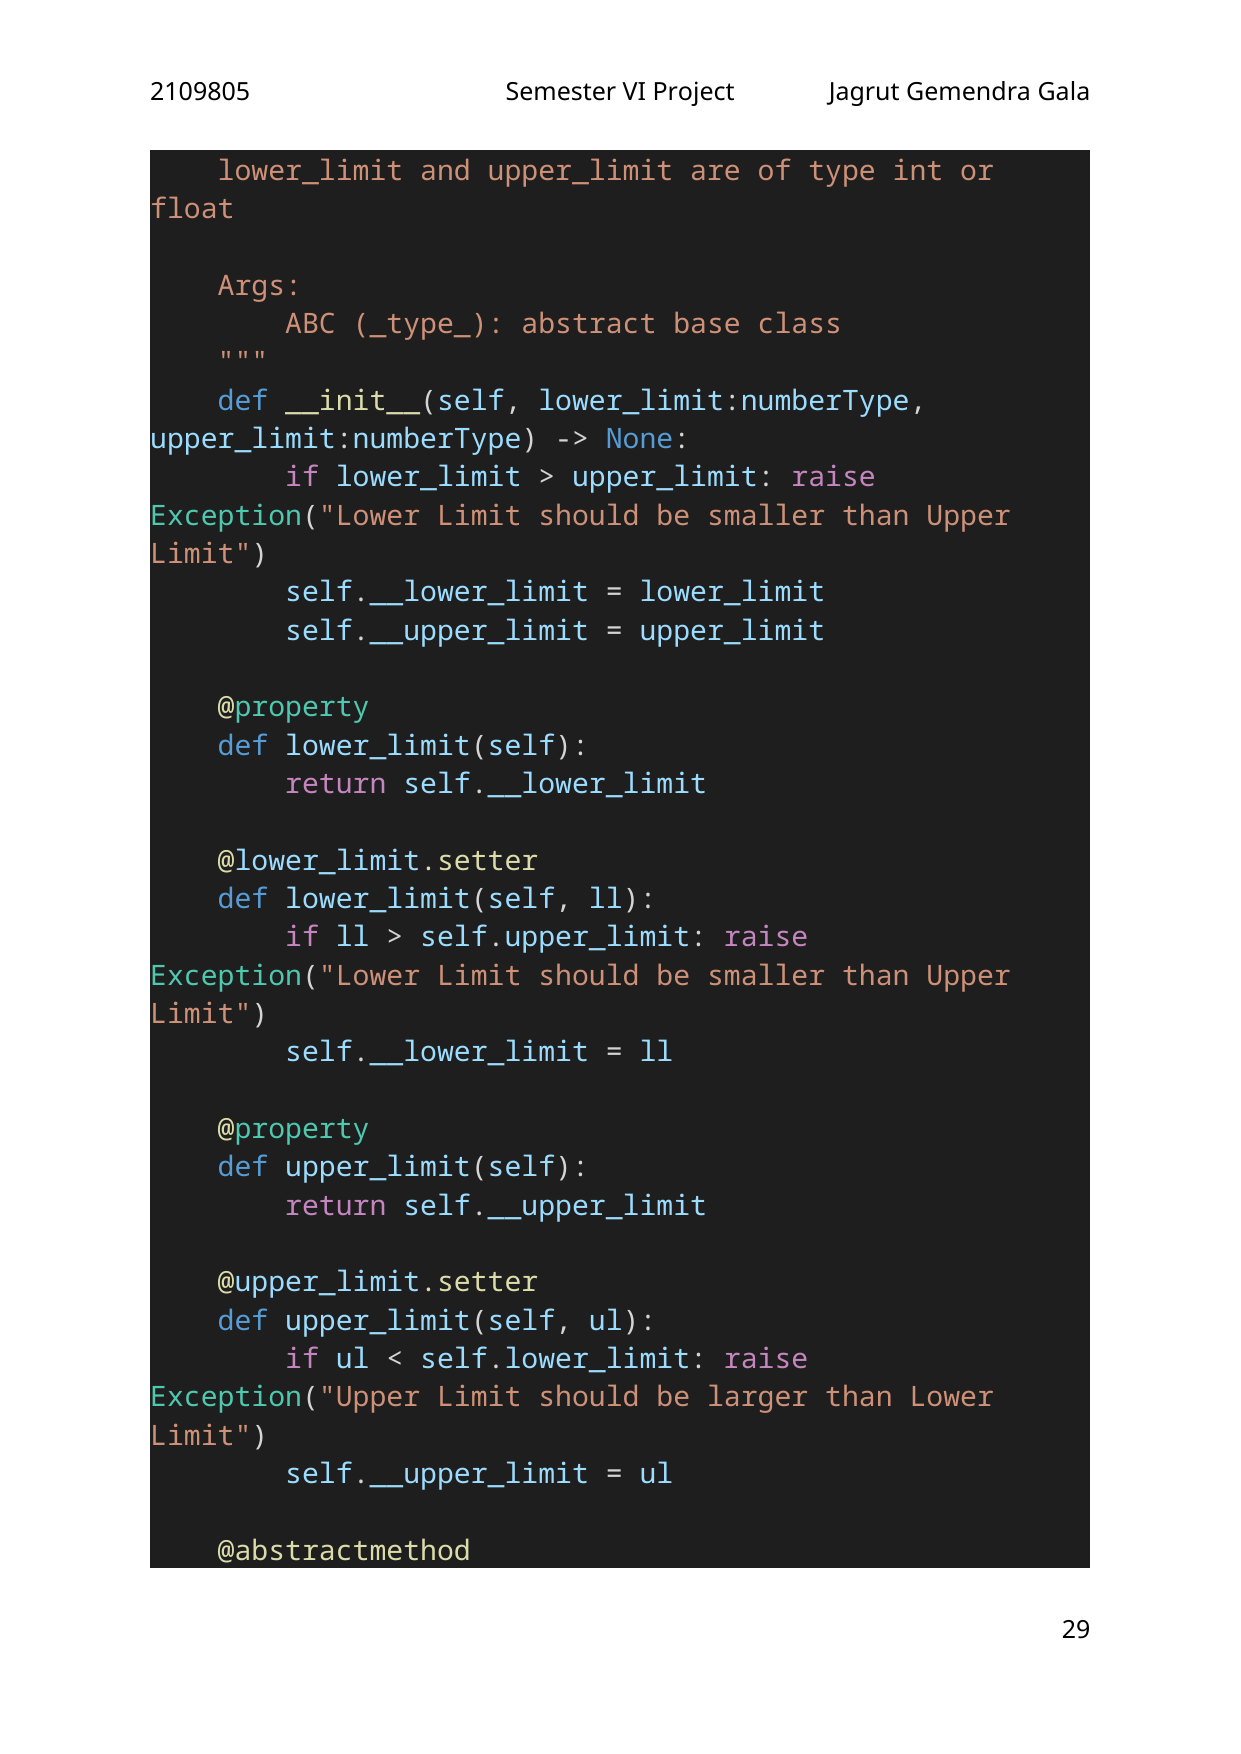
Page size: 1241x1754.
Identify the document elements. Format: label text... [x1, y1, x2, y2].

text ABC (_type_): abstract base class [150, 303, 1090, 342]
text @abstractmethod [150, 1530, 1090, 1568]
text """ [150, 342, 1090, 380]
text if lower_limit > upper_limit: raise Exception("Lower Limit should be smaller than Upper Limit") [150, 457, 1090, 572]
text @lower_limit.setter [150, 840, 1090, 878]
text def upper_limit(self, ul): [150, 1300, 1090, 1338]
text self.__upper_limit = ul [150, 1453, 1090, 1492]
text self.__upper_limit = upper_limit [150, 610, 1090, 648]
text return self.__lower_limit [150, 763, 1090, 802]
text def lower_limit(self, ll): [150, 878, 1090, 917]
text def __init__(self, lower_limit:numberType, upper_limit:numberType) -> None: [150, 380, 1090, 457]
text @upper_limit.setter [150, 1262, 1090, 1300]
text return self.__upper_limit [150, 1185, 1090, 1223]
text if ll > self.upper_limit: raise Exception("Lower Limit should be smaller than Upper Limit") [150, 917, 1090, 1032]
text self.__lower_limit = ll [150, 1032, 1090, 1070]
text @property [150, 1108, 1090, 1147]
text self.__lower_limit = lower_limit [150, 572, 1090, 610]
text def upper_limit(self): [150, 1147, 1090, 1185]
text @property [150, 687, 1090, 725]
text lower_limit and upper_limit are of type int or float [150, 150, 1090, 227]
text if ul < self.lower_limit: raise Exception("Upper Limit should be larger than Lower Limit") [150, 1338, 1090, 1453]
text def lower_limit(self): [150, 725, 1090, 763]
text Args: [150, 265, 1090, 303]
